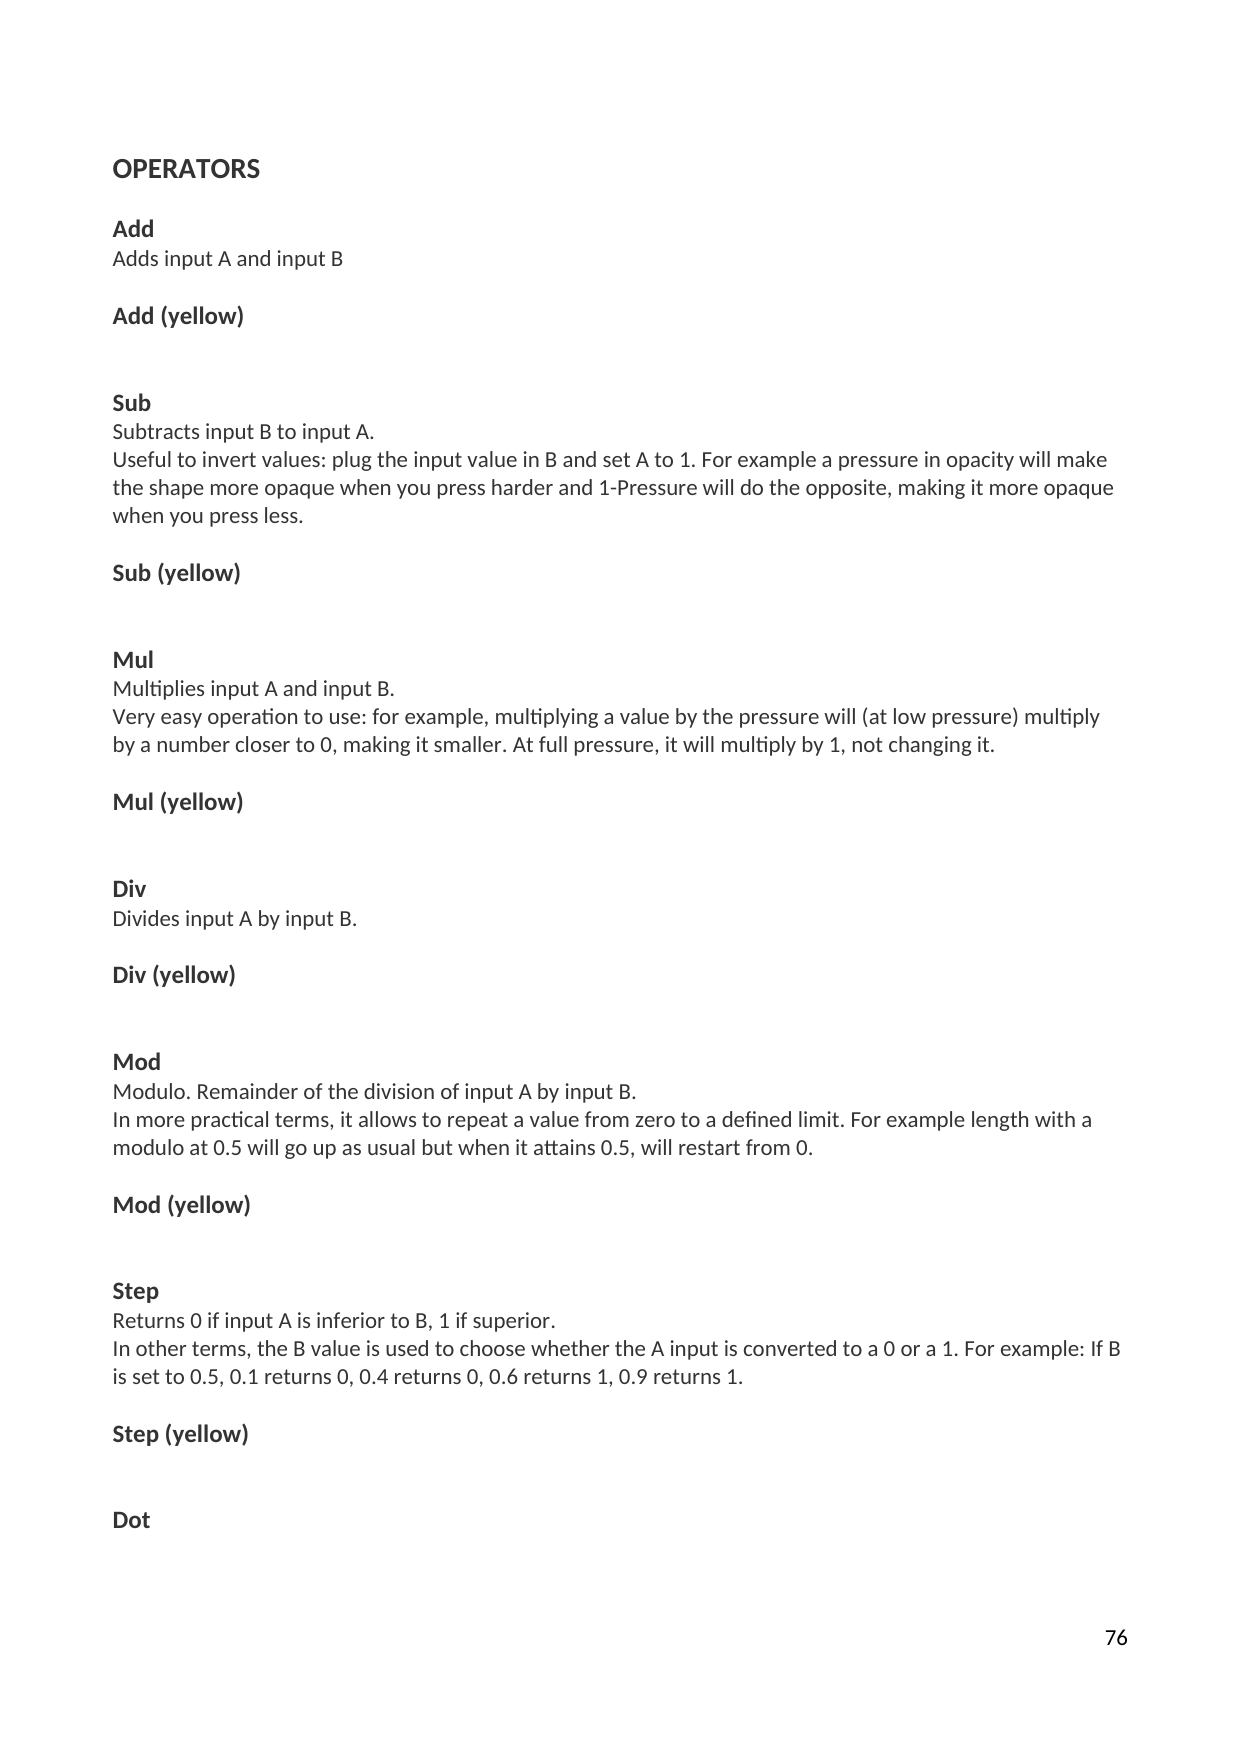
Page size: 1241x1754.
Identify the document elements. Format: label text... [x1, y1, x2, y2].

text Modulo. Remainder of the division of input A by input B. [112, 1077, 1128, 1105]
text In other terms, the B value is used to choose whether the A input is converted to a 0 or a 1. For example: If B is set to 0.5, 0.1 returns 0, 0.4 returns 0, 0.6 returns 1, 0.9 returns 1. [112, 1334, 1128, 1390]
text Div [112, 873, 1128, 904]
text Mod [112, 1046, 1128, 1077]
text Mul (yellow) [112, 787, 1128, 817]
text Step [112, 1275, 1128, 1306]
text Div (yellow) [112, 960, 1128, 990]
text Mod (yellow) [112, 1189, 1128, 1219]
text Adds input A and input B [112, 244, 1128, 272]
text Sub (yellow) [112, 557, 1128, 588]
text Step (yellow) [112, 1418, 1128, 1448]
text Returns 0 if input A is inferior to B, 1 if superior. [112, 1306, 1128, 1334]
text Multiplies input A and input B. [112, 674, 1128, 702]
text Useful to invert values: plug the input value in B and set A to 1. For example a pressure in opacity will make the shape more opaque when you press harder and 1-Pressure will do the opposite, making it more opaque when you press less. [112, 445, 1128, 529]
text Mul [112, 644, 1128, 674]
text Dot [112, 1504, 1128, 1535]
text OPERATORS [112, 150, 1128, 186]
text Divides input A by input B. [112, 904, 1128, 932]
text Very easy operation to use: for example, multiplying a value by the pressure will (at low pressure) multiply by a number closer to 0, making it smaller. At full pressure, it will multiply by 1, not changing it. [112, 702, 1128, 758]
text Add (yellow) [112, 300, 1128, 331]
text Add [112, 214, 1128, 244]
text In more practical terms, it allows to repeat a value from zero to a defined limit. For example length with a modulo at 0.5 will go up as usual but when it attains 0.5, will restart from 0. [112, 1105, 1128, 1161]
text Sub [112, 387, 1128, 417]
text Subtracts input B to input A. [112, 417, 1128, 445]
